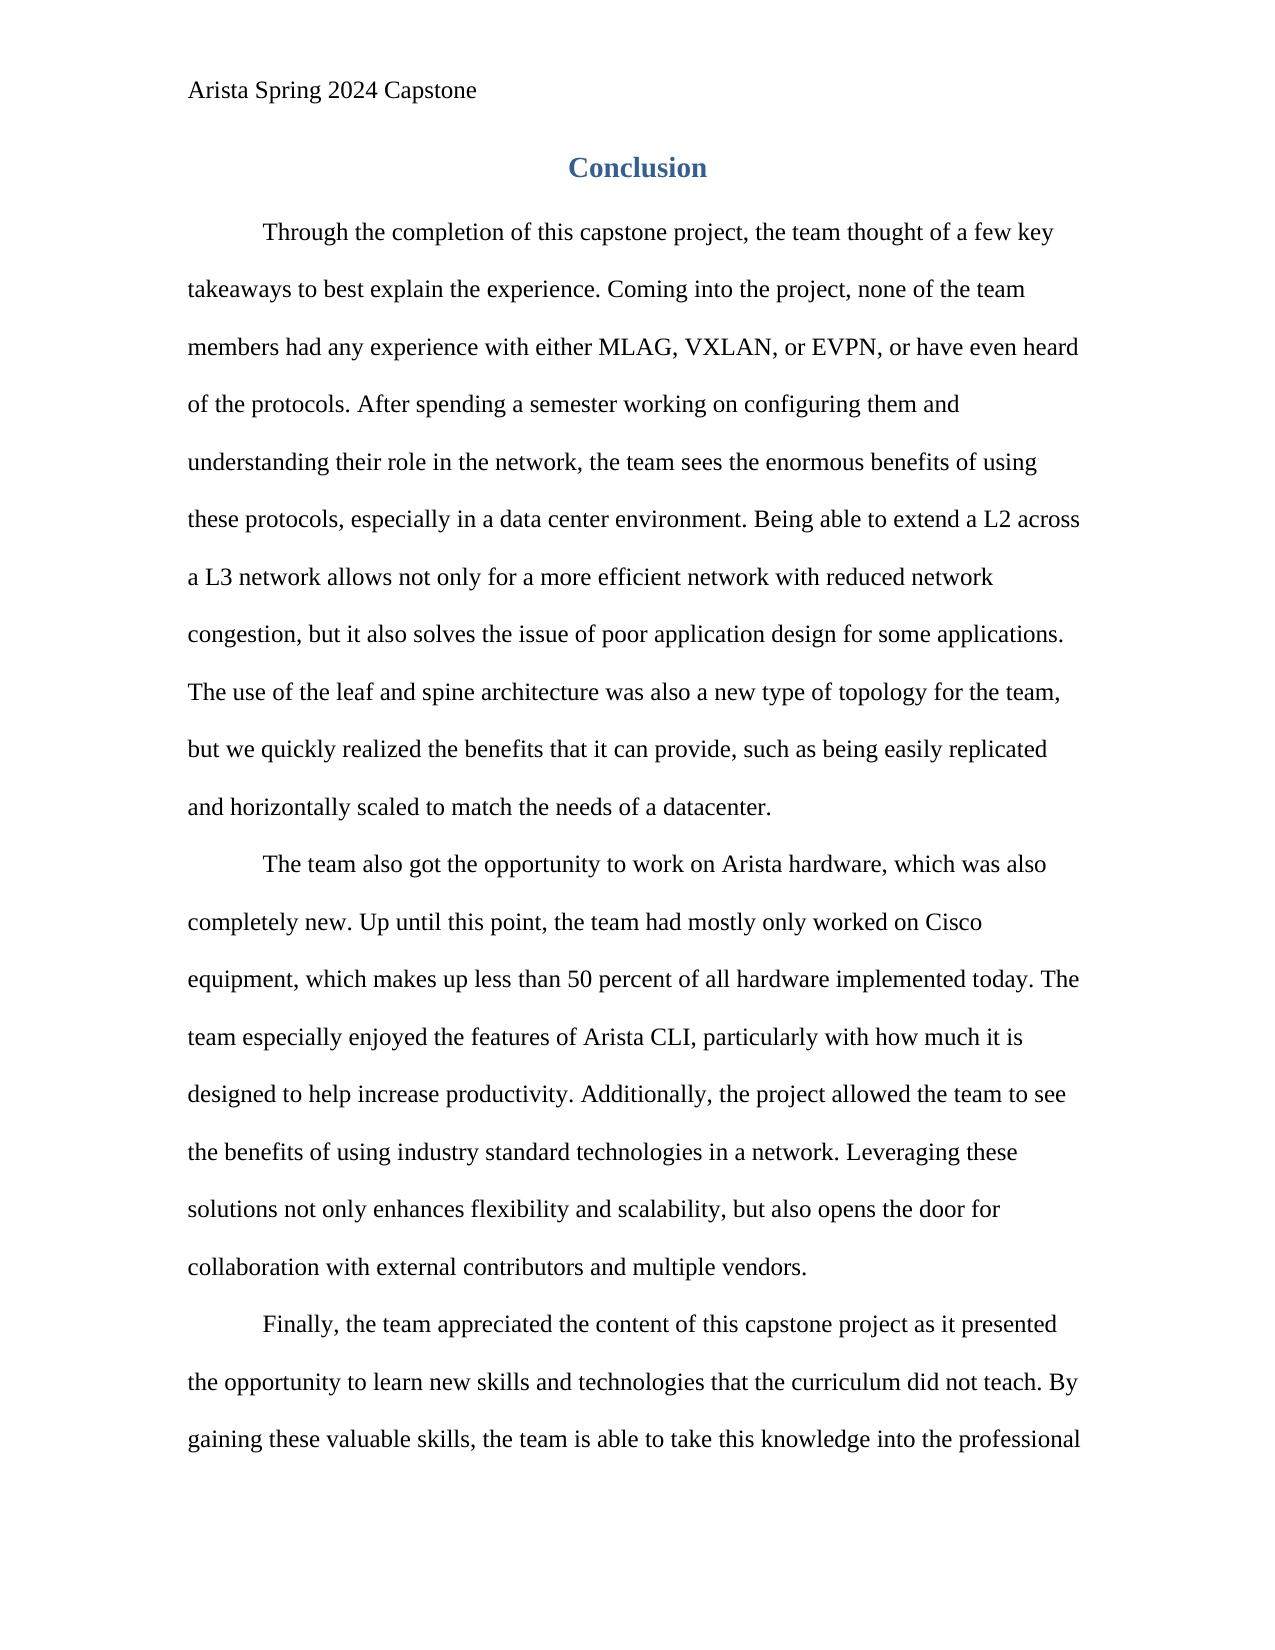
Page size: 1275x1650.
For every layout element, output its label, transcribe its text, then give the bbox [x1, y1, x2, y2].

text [187, 1309, 1087, 1453]
text The team also got the opportunity to work on Arista hardware, which was also completely new. Up until this point, the team had mostly only worked on Cisco equipment, which makes up less than 50 percent of all hardware implemented today. The team especially enjoyed the features of Arista CLI, particularly with how much it is designed to help increase productivity. Additionally, the project allowed the team to see the benefits of using industry standard technologies in a network. Leveraging these solutions not only enhances flexibility and scalability, but also opens the door for collaboration with external contributors and multiple vendors. [187, 849, 1087, 1281]
text Through the completion of this capstone project, the team thought of a few key takeaways to best explain the experience. Coming into the project, none of the team members had any experience with either MLAG, VXLAN, or EVPN, or have even heard of the protocols. After spending a semester working on configuring them and understanding their role in the network, the team sees the enormous benefits of using these protocols, especially in a data center environment. Being able to extend a L2 across a L3 network allows not only for a more efficient network with reduced network congestion, but it also solves the issue of poor application design for some applications. The use of the leaf and spine architecture was also a new type of topology for the team, but we quickly realized the benefits that it can provide, such as being easily replicated and horizontally scaled to match the needs of a datacenter. [187, 217, 1087, 821]
subtitle Conclusion [187, 150, 1087, 183]
